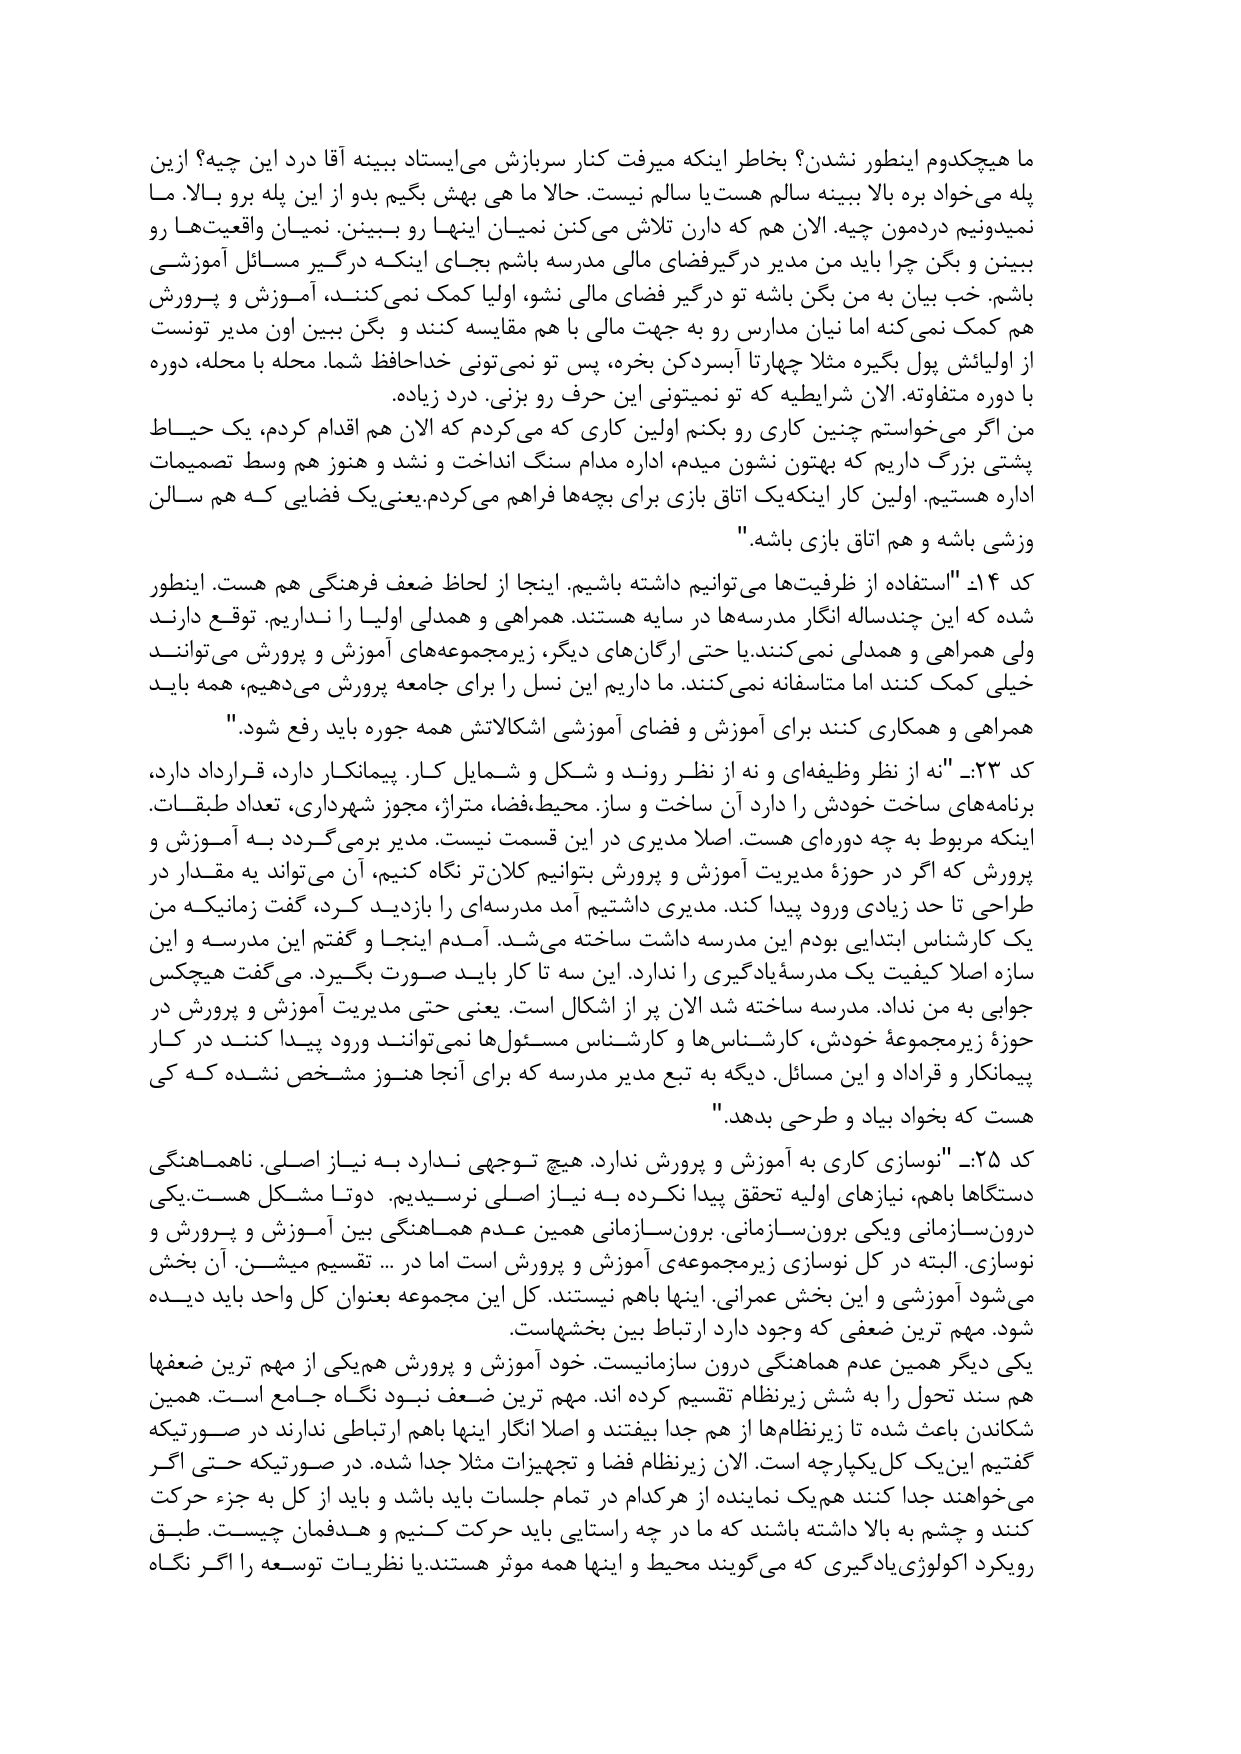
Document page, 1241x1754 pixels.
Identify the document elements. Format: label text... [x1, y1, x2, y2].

text کد 14: "استفاده از ظرفیت‌ها می‌توانیم داشته باشیم. اینجا از لحاظ ضعف فرهنگی هم هست. اینطور شده که این چندساله انگار مدرسه‌ها در سایه هستند. همراهی و همدلی اولیا را نداریم. توقع دارند ولی همراهی و همدلی نمی‌کنند.‌یا حتی ارگان‌های دیگر، زیرمجموعه‌های آموزش و پرورش می‌توانند خیلی کمک کنند اما متاسفانه نمی‌کنند. ما داریم این نسل را برای جامعه پرورش می‌دهیم، همه باید همراهی و همکاری کنند برای آموزش و فضای آموزشی اشکالاتش همه جوره باید رفع شود." [148, 562, 1033, 744]
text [148, 148, 1033, 412]
text کد 25: "نوسازی کاری به آموزش و پرورش ندارد. هیچ توجهی ندارد به نیاز اصلی. ناهماهنگی دستگاها باهم، نیازهای اولیه تحقق پیدا نکرده به نیاز اصلی نرسیدیم. دوتا مشکل هست.‌یکی درون‌سازمانی و‌یکی برون‌سازمانی. برون‌سازمانی همین عدم هماهنگی بین آموزش و پرورش و نوسازی. البته در کل نوسازی زیرمجموعه‌ی آموزش و پرورش است اما در ... تقسیم میشن. آن بخش می‌شود آموزشی و این بخش عمرانی. اینها باهم نیستند. کل این مجموعه بعنوان کل واحد باید دیده شود. مهم ترین ضعفی که وجود دارد ارتباط بین بخشهاست. [148, 1139, 1033, 1346]
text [148, 1350, 1033, 1580]
text کد 23: "نه از نظر وظیفه‌ای و نه از نظر روند و شکل و شمایل کار. پیمانکار دارد، قرارداد دارد، برنامه‌های ساخت خودش را دارد آن ساخت و ساز. محیط،فضا، متراژ، مجوز شهرداری، تعداد طبقات. اینکه مربوط به چه دوره‌ای هست. اصلا مدیری در این قسمت نیست. مدیر برمی‌گردد به آموزش و پرورش که اگر در حوزۀ مدیریت آموزش و پرورش بتوانیم کلان‌تر نگاه کنیم، آن می‌تواند ‌یه مقدار در طراحی تا حد زیادی ورود پیدا کند. مدیری داشتیم آمد مدرسه‌ای را بازدید کرد، گفت زمانیکه من ‌یک کارشناس ابتدایی بودم این مدرسه داشت ساخته می‌شد. آمدم اینجا و گفتم این مدرسه و این سازه اصلا کیفیت ‌یک مدرسۀ‌یادگیری را ندارد. این سه تا کار باید صورت بگیرد. می‌گفت هیچکس جوابی به من نداد. مدرسه ساخته شد الان پر از اشکال است.‌ یعنی حتی مدیریت آموزش و پرورش در حوزۀ زیرمجموعۀ خودش، کارشناس‌ها و کارشناس مسئول‌ها نمی‌توانند ورود پیدا کنند در کار پیمانکار و قراداد و این مسائل. دیگه به تبع مدیر مدرسه که برای آنجا هنوز مشخص نشده که کی هست که بخواد بیاد و طرحی بدهد." [148, 750, 1033, 1134]
text من اگر می‌خواستم چنین کاری رو بکنم اولین کاری که می‌کردم که الان هم اقدام کردم، ‌یک حیاط پشتی بزرگ داریم که بهتون نشون میدم، اداره مدام سنگ انداخت و نشد و هنوز هم وسط تصمیمات اداره هستیم. اولین کار اینکه‌یک اتاق بازی برای بچه‌ها فراهم می‌کردم.‌یعنی‌یک فضایی که هم سالن وزشی باشه و هم اتاق بازی باشه." [148, 416, 1033, 556]
